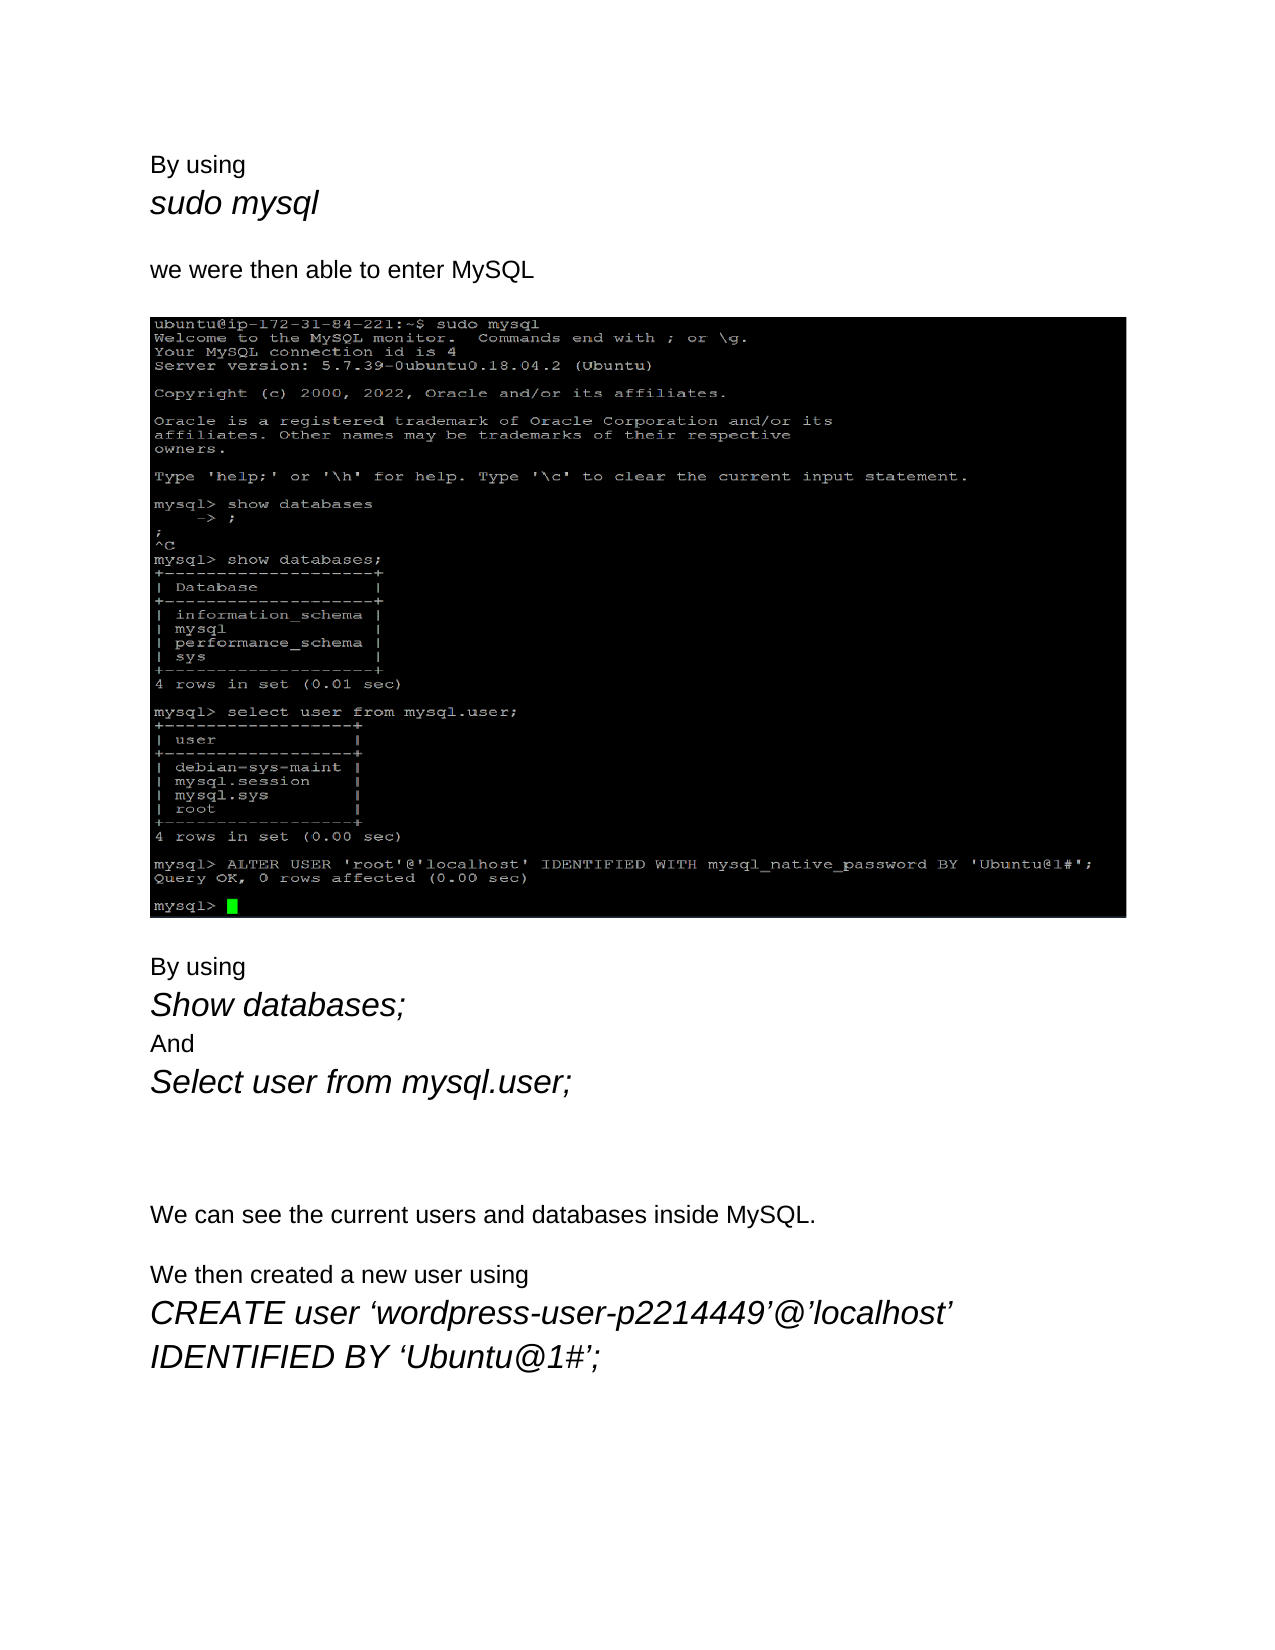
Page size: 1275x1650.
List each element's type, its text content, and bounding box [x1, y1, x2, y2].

text we were then able to enter MySQL [150, 255, 1125, 283]
text We then created a new user using [150, 1260, 1125, 1289]
text sudo mysql [150, 183, 1125, 221]
text Show databases; [150, 985, 1125, 1023]
picture [150, 317, 1127, 918]
text We can see the current users and databases inside MySQL. [150, 1200, 1125, 1229]
text By using [150, 952, 1125, 981]
text CREATE user ‘wordpress-user-p2214449’@’localhost’ IDENTIFIED BY ‘Ubuntu@1#’; [150, 1293, 1125, 1376]
text Select user from mysql.user; [150, 1062, 1125, 1101]
text By using [150, 150, 1125, 179]
text And [150, 1029, 1125, 1058]
